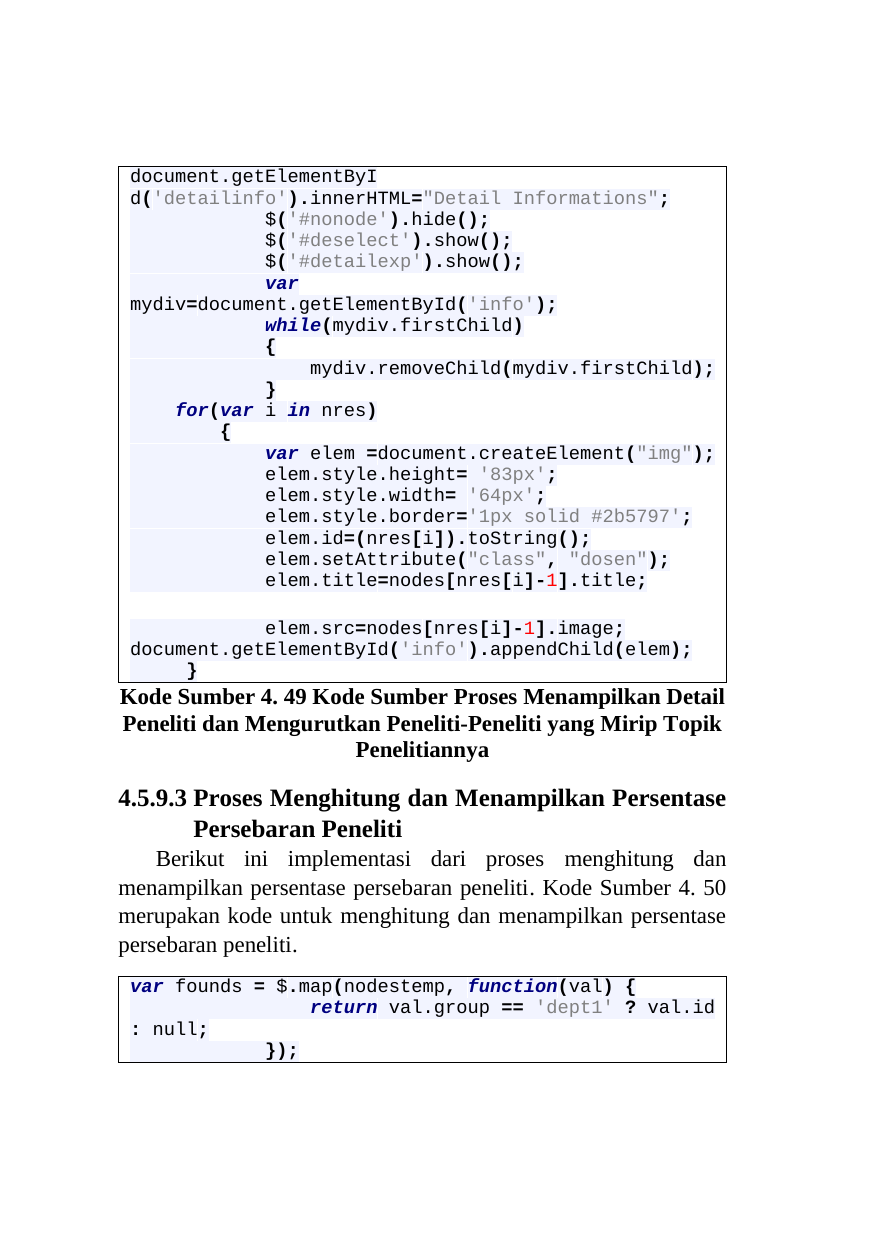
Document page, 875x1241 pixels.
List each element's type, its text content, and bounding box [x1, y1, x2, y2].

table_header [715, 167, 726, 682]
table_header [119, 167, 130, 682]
text Berikut ini implementasi dari proses menghitung dan menampilkan persentase persebaran peneliti. Kode Sumber 4. 50 merupakan kode untuk menghitung dan menampilkan persentase persebaran peneliti. [118, 845, 726, 957]
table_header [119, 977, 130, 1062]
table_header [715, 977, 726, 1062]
subtitle Proses Menghitung dan Menampilkan Persentase Persebaran Peneliti [118, 783, 726, 843]
text Kode Sumber 4. 49 Kode Sumber Proses Menampilkan Detail Peneliti dan Mengurutkan Peneliti-Peneliti yang Mirip Topik Penelitiannya [118, 683, 726, 762]
